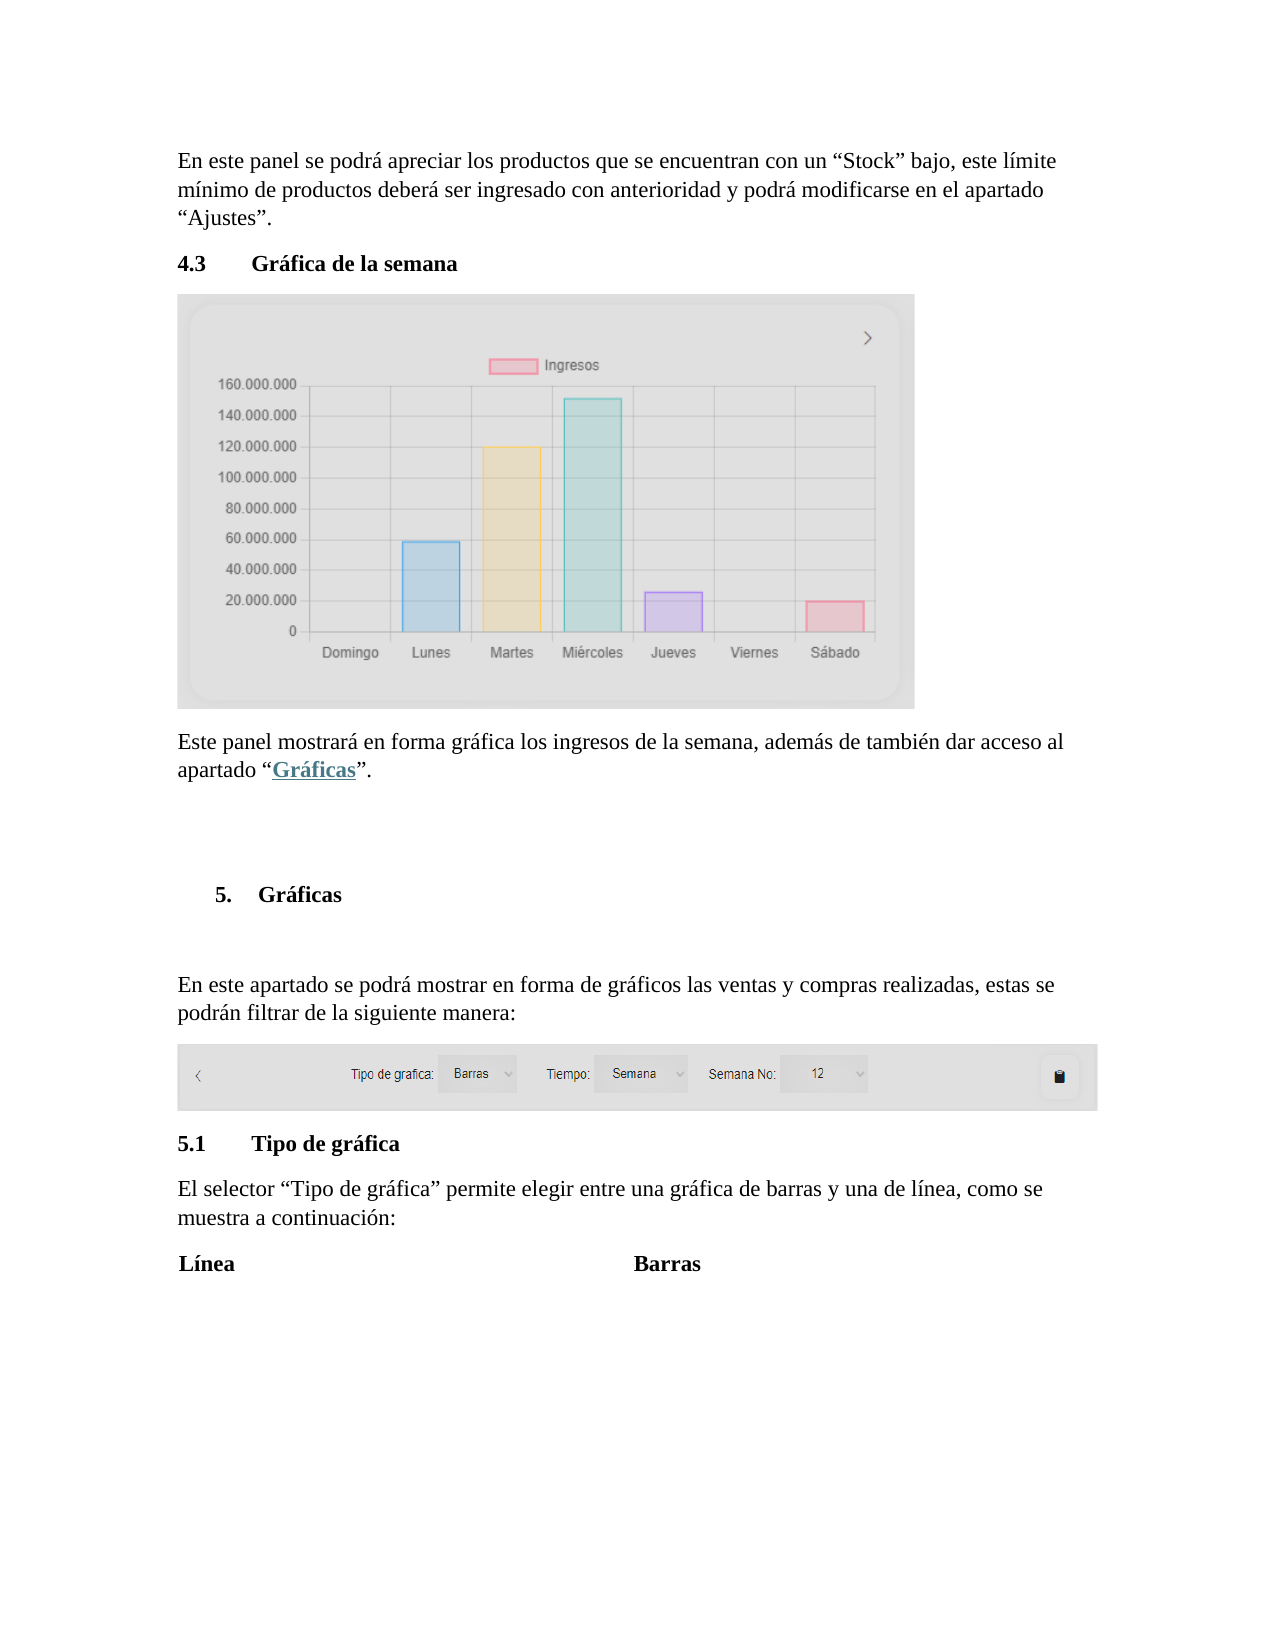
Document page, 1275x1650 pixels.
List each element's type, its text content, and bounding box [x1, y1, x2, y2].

text 4.3 Gráfica de la semana [177, 249, 1098, 276]
picture [177, 1044, 1098, 1111]
text En este panel se podrá apreciar los productos que se encuentran con un “Stock” bajo, este límite mínimo de productos deberá ser ingresado con anterioridad y podrá modificarse en el apartado “Ajustes”. [177, 148, 1098, 231]
text El selector “Tipo de gráfica” permite elegir entre una gráfica de barras y una de línea, como se muestra a continuación: [177, 1175, 1098, 1230]
table_header Línea [177, 1249, 632, 1313]
text Este panel mostrará en forma gráfica los ingresos de la semana, además de también dar acceso al apartado “Gráficas”. [177, 728, 1098, 783]
picture [177, 294, 915, 709]
text En este apartado se podrá mostrar en forma de gráficos las ventas y compras realizadas, estas se podrán filtrar de la siguiente manera: [177, 971, 1098, 1026]
text 5.1 Tipo de gráfica [177, 1130, 1098, 1156]
table_header Barras [632, 1249, 1098, 1313]
list Gráficas [215, 881, 1098, 907]
